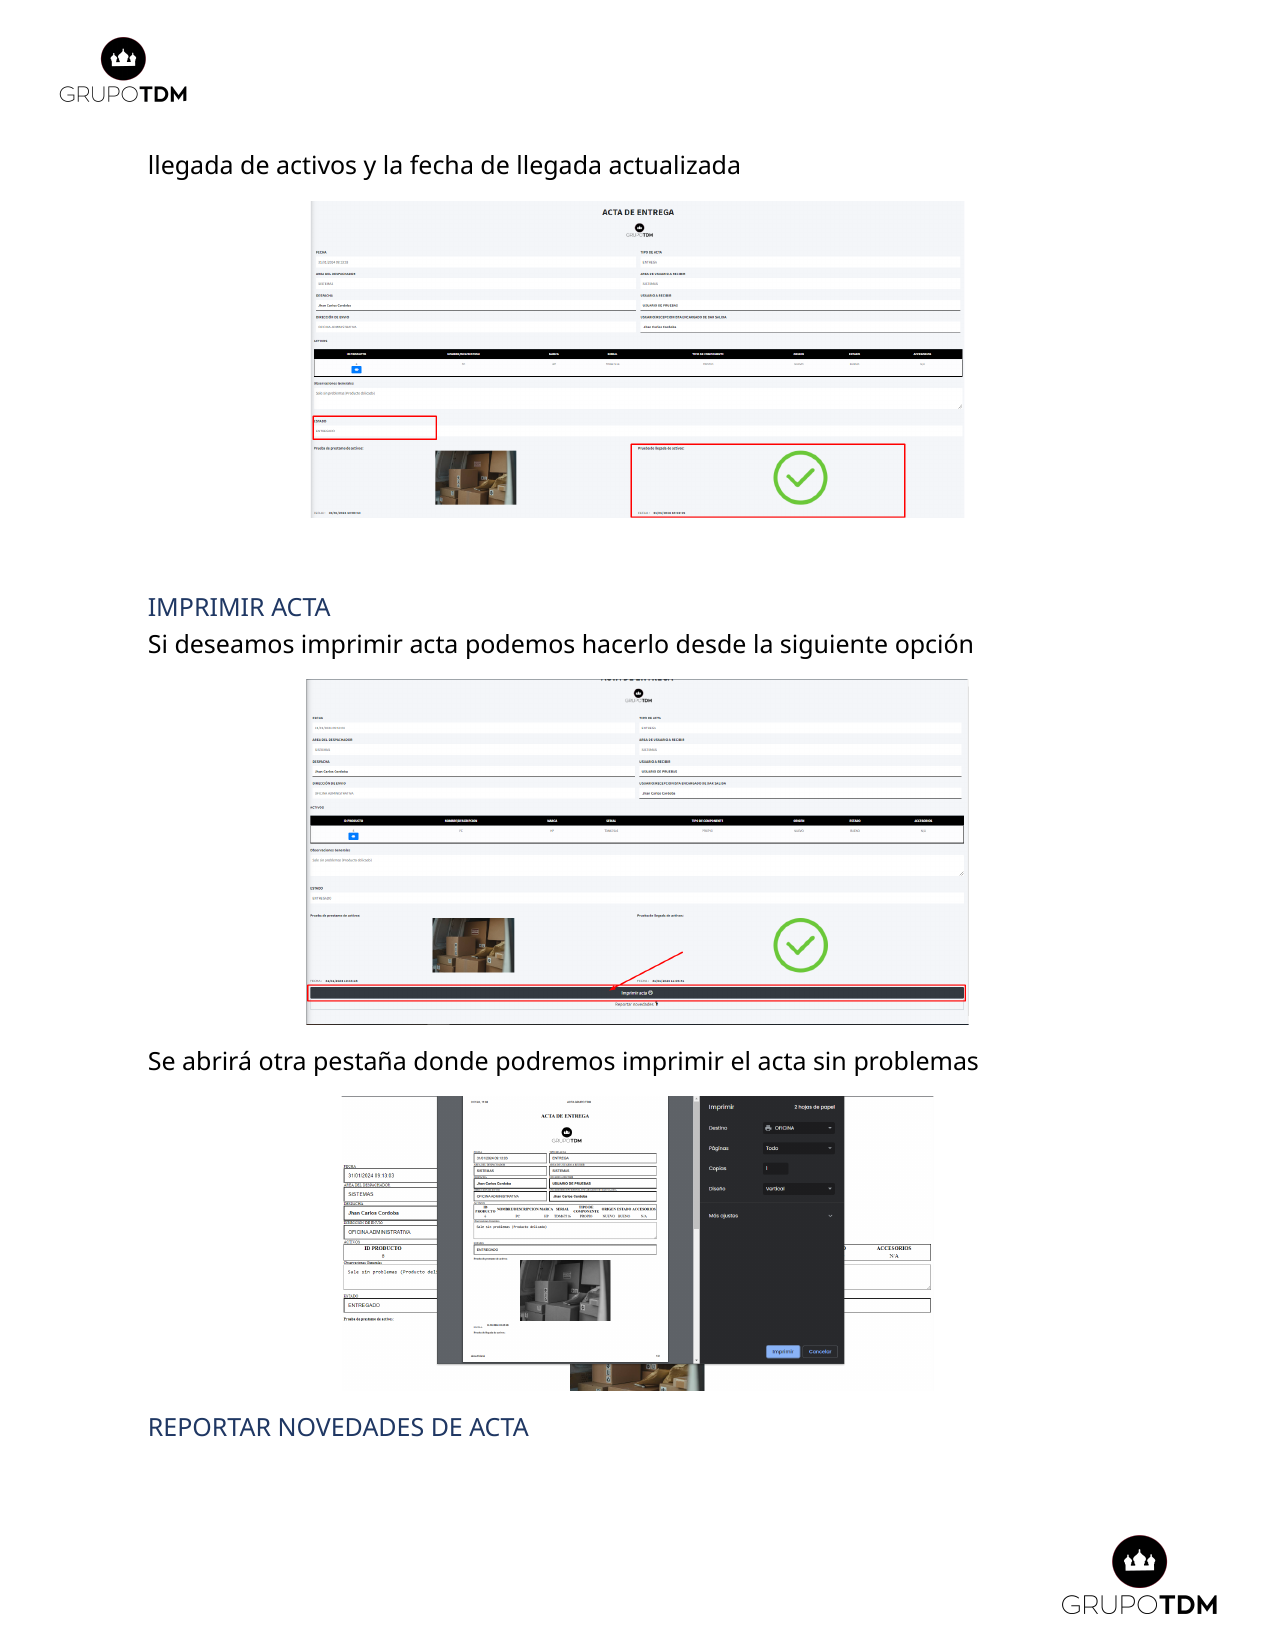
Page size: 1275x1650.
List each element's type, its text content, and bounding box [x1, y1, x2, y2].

picture [1054, 1527, 1227, 1622]
subtitle IMPRIMIR ACTA [148, 589, 1127, 623]
text Si deseamos imprimir acta podemos hacerlo desde la siguiente opción [148, 626, 1127, 660]
picture [51, 29, 196, 108]
picture [341, 1096, 934, 1391]
picture [306, 679, 969, 1025]
subtitle REPORTAR NOVEDADES DE ACTA [148, 1409, 1127, 1443]
text Se abrirá otra pestaña donde podremos imprimir el acta sin problemas [148, 1043, 1127, 1077]
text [148, 148, 1127, 182]
picture [310, 201, 965, 518]
